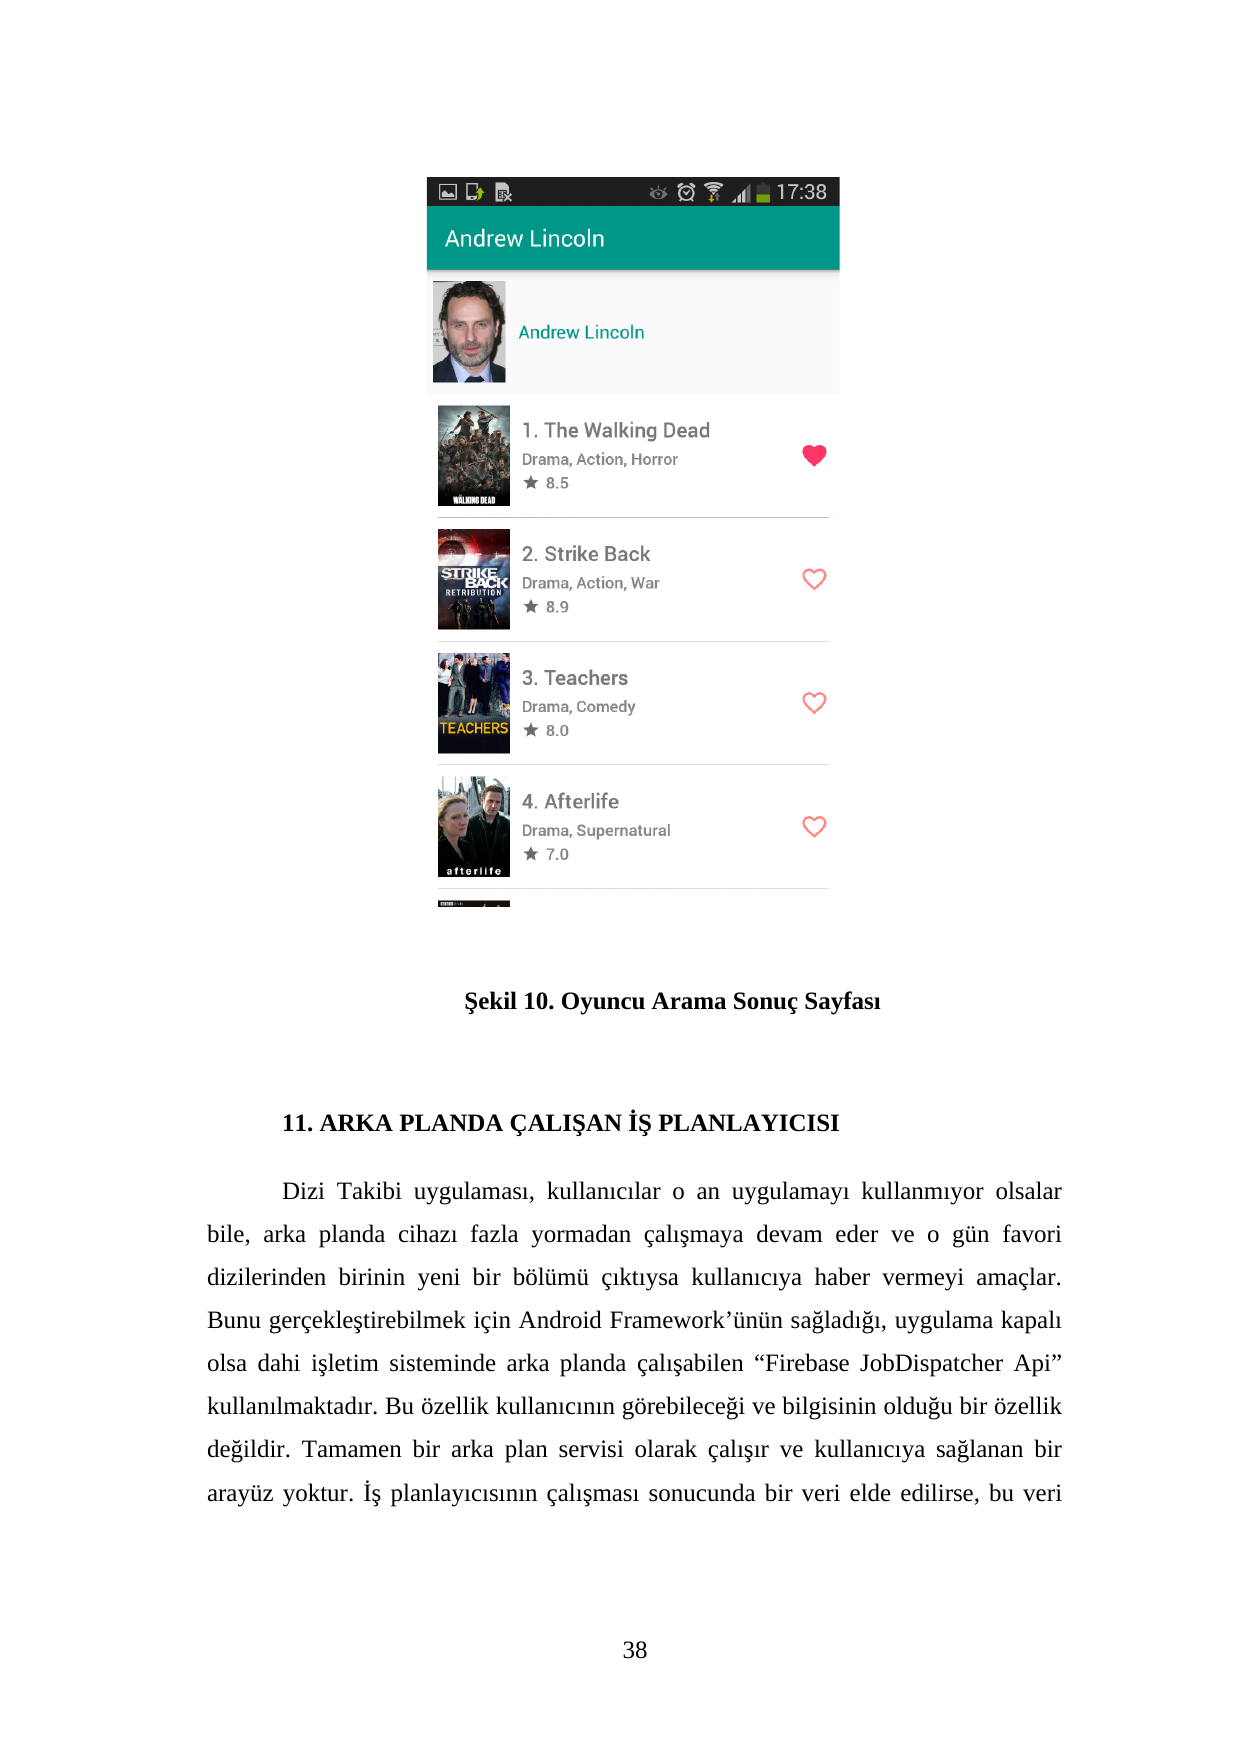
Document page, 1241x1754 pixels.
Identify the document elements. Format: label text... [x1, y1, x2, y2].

picture [426, 177, 840, 907]
text 11. ARKA PLANDA ÇALIŞAN İŞ PLANLAYICISI [207, 1108, 1063, 1136]
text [207, 1176, 1063, 1506]
text Şekil 10. Oyuncu Arama Sonuç Sayfası [207, 986, 1063, 1014]
